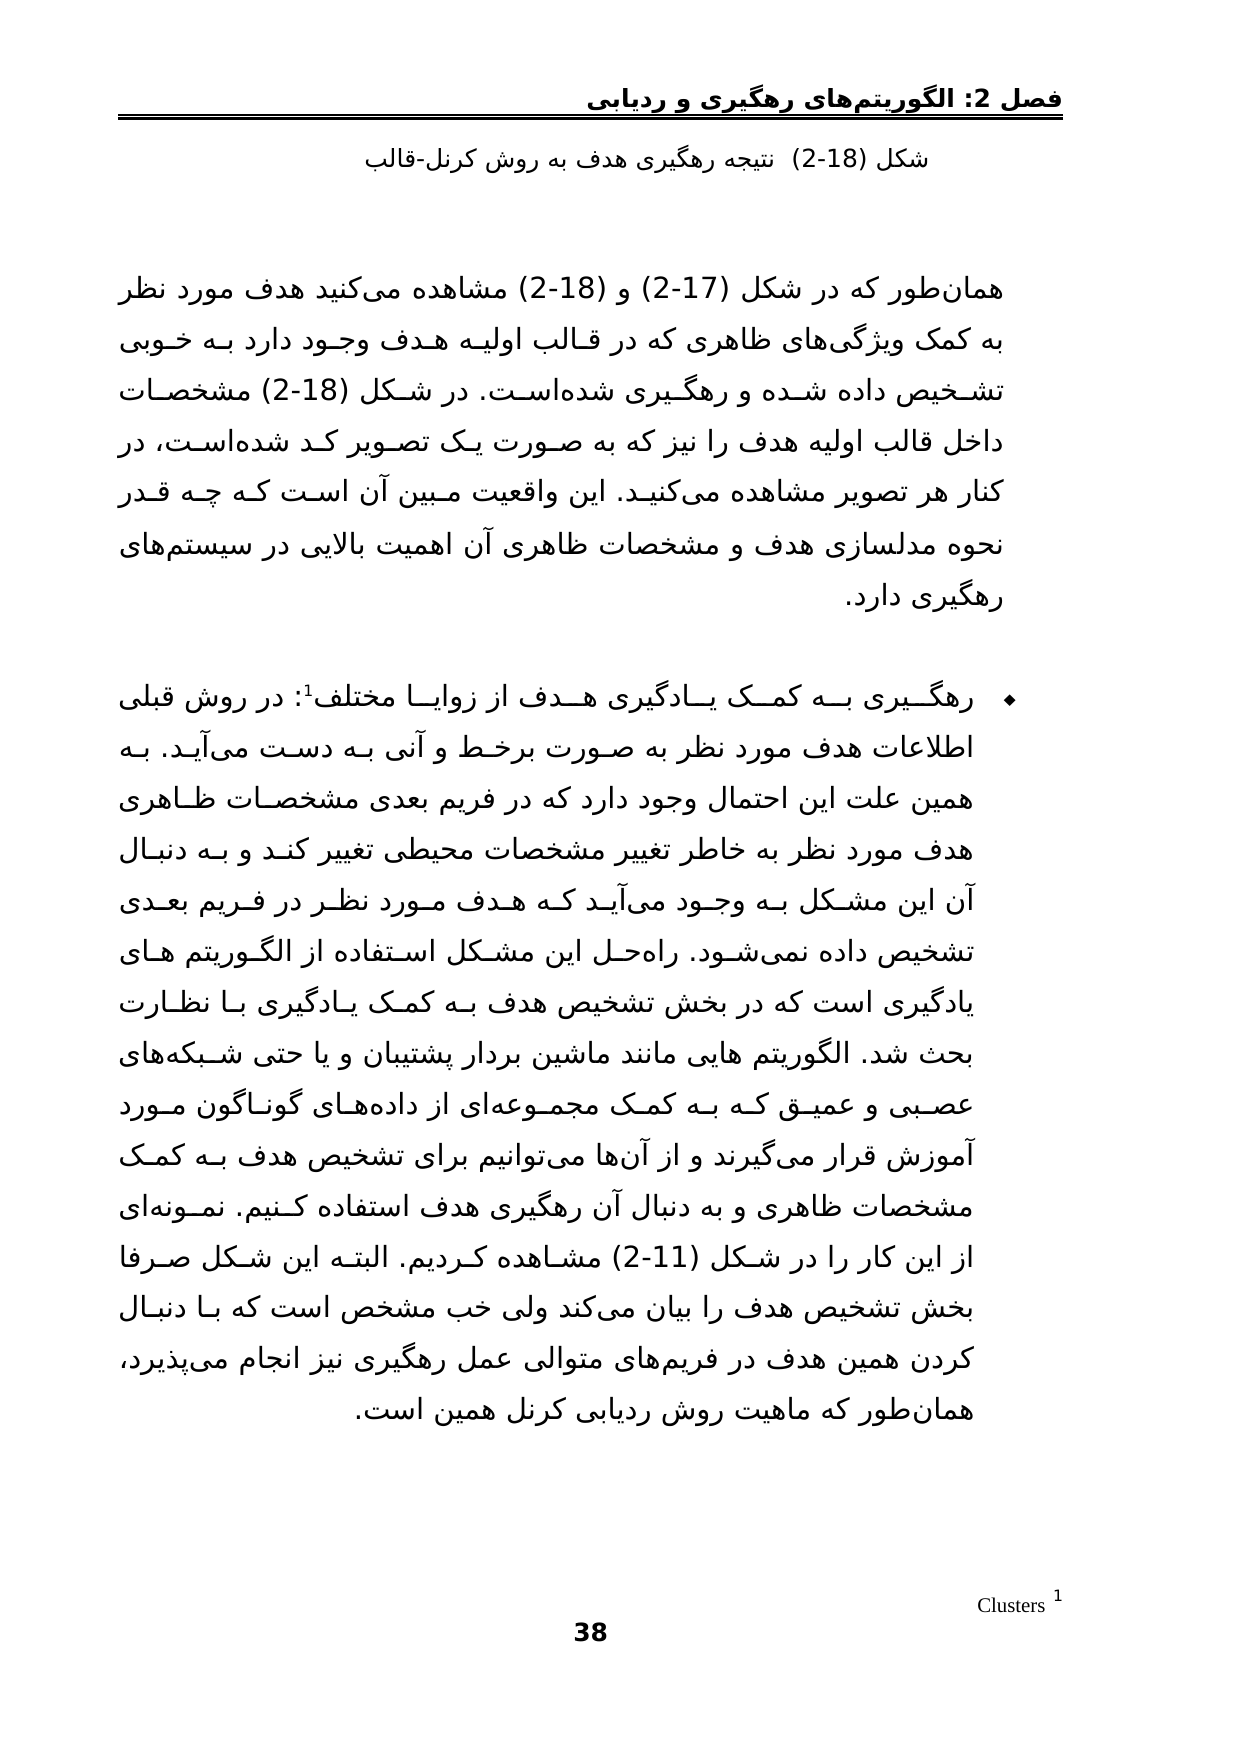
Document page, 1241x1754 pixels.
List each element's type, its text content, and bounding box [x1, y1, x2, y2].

text نتیجه رهگیری هدف به روش کرنل-قالب [457, 148, 687, 172]
list همان‌طور که در شکل (17-2) و (18-2) مشاهده می‌کنید هدف مورد نظر به کمک ویژگی‌های ظاهری که در قالب اولیه هدف وجود دارد به خوبی تشخیص داده شده و رهگیری شده‌است. در شکل (18-2) مشخصات داخل قالب اولیه هدف را نیز که به صورت یک تصویر کد شده‌است، در کنار هر تصویر مشاهده می‌کنید. این واقعیت مبین آن است که چه قدر نحوه مدل‎سازی هدف و مشخصات ظاهری آن اهمیت بالایی در سیستم‌های رهگیری دارد. [118, 271, 1004, 612]
text رهگیری به کمک یادگیری هدف از زوایا مختلف: در روش قبلی اطلاعات هدف مورد نظر به صورت برخط و آنی به دست می‌آید. به همین علت این احتمال وجود دارد که در فریم بعدی مشخصات ظاهری هدف مورد نظر به خاطر تغییر مشخصات محیطی تغییر کند و به دنبال آن این مشکل به وجود می‌آید که هدف مورد نظر در فریم بعدی تشخیص داده نمی‌شود. راه‌حل این مشکل استفاده از الگوریتم های یادگیری است که در بخش تشخیص هدف به کمک یادگیری با نظارت بحث شد. الگوریتم هایی مانند ماشین بردار پشتیبان و یا حتی شبکه‌های عصبی و عمیق که به کمک مجموعه‌ای از داده‌های گوناگون مورد آموزش قرار می‌گیرند و از آن‌ها می‌توانیم برای تشخیص هدف به کمک مشخصات ظاهری و به دنبال آن رهگیری هدف استفاده کنیم. نمونه‌ای از این کار را در شکل (11-2) مشاهده کردیم. البته این شکل صرفا بخش تشخیص هدف را بیان می‌کند ولی خب مشخص است که با دنبال کردن همین هدف در فریم‌های متوالی عمل رهگیری نیز انجام می‌پذیرد، همان‌طور که ماهیت روش ردیابی کرنل همین است. [118, 679, 1004, 1427]
text نتیجه رهگیری هدف به روش کرنل-قالب [118, 148, 475, 172]
text نتیجه رهگیری هدف به روش کرنل-قالب [661, 148, 1063, 172]
